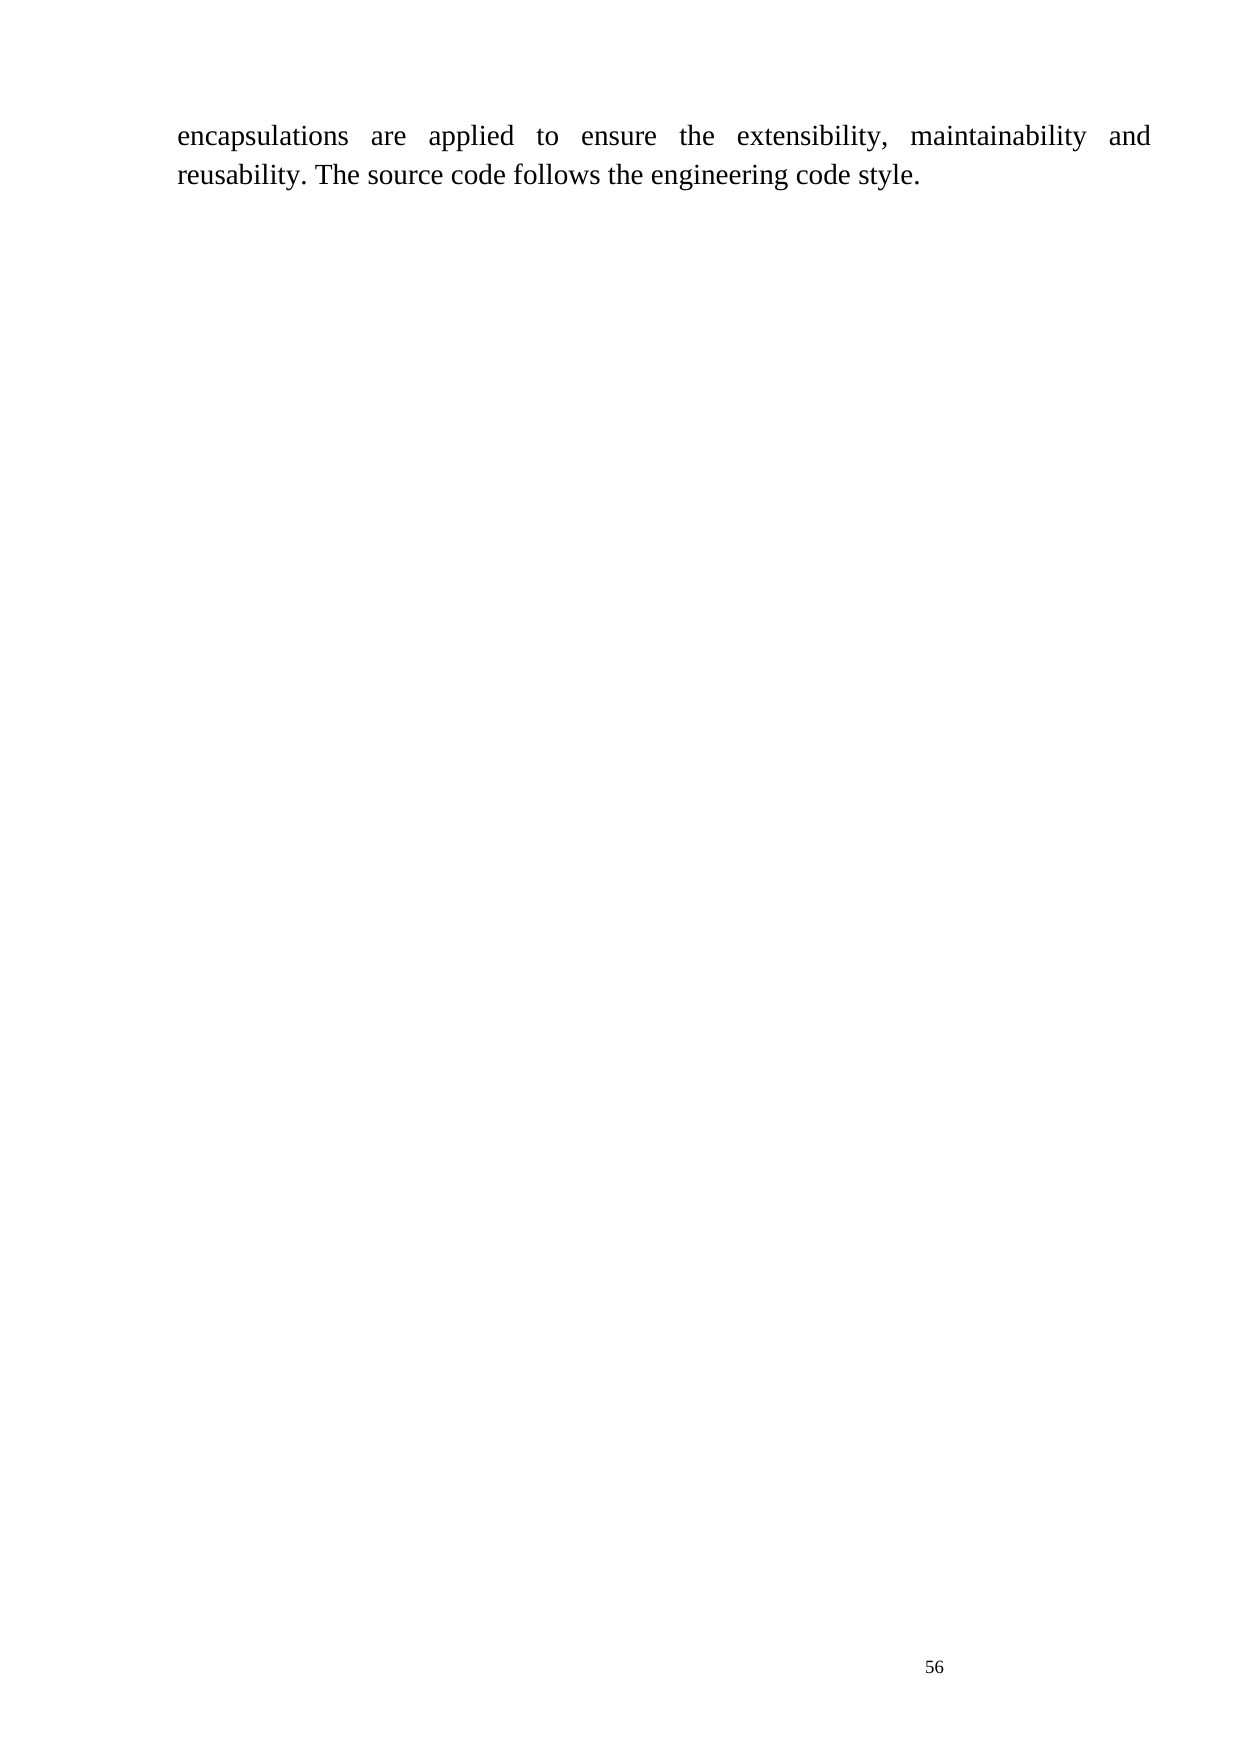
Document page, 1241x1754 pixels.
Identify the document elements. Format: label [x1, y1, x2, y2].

text [177, 118, 1152, 191]
